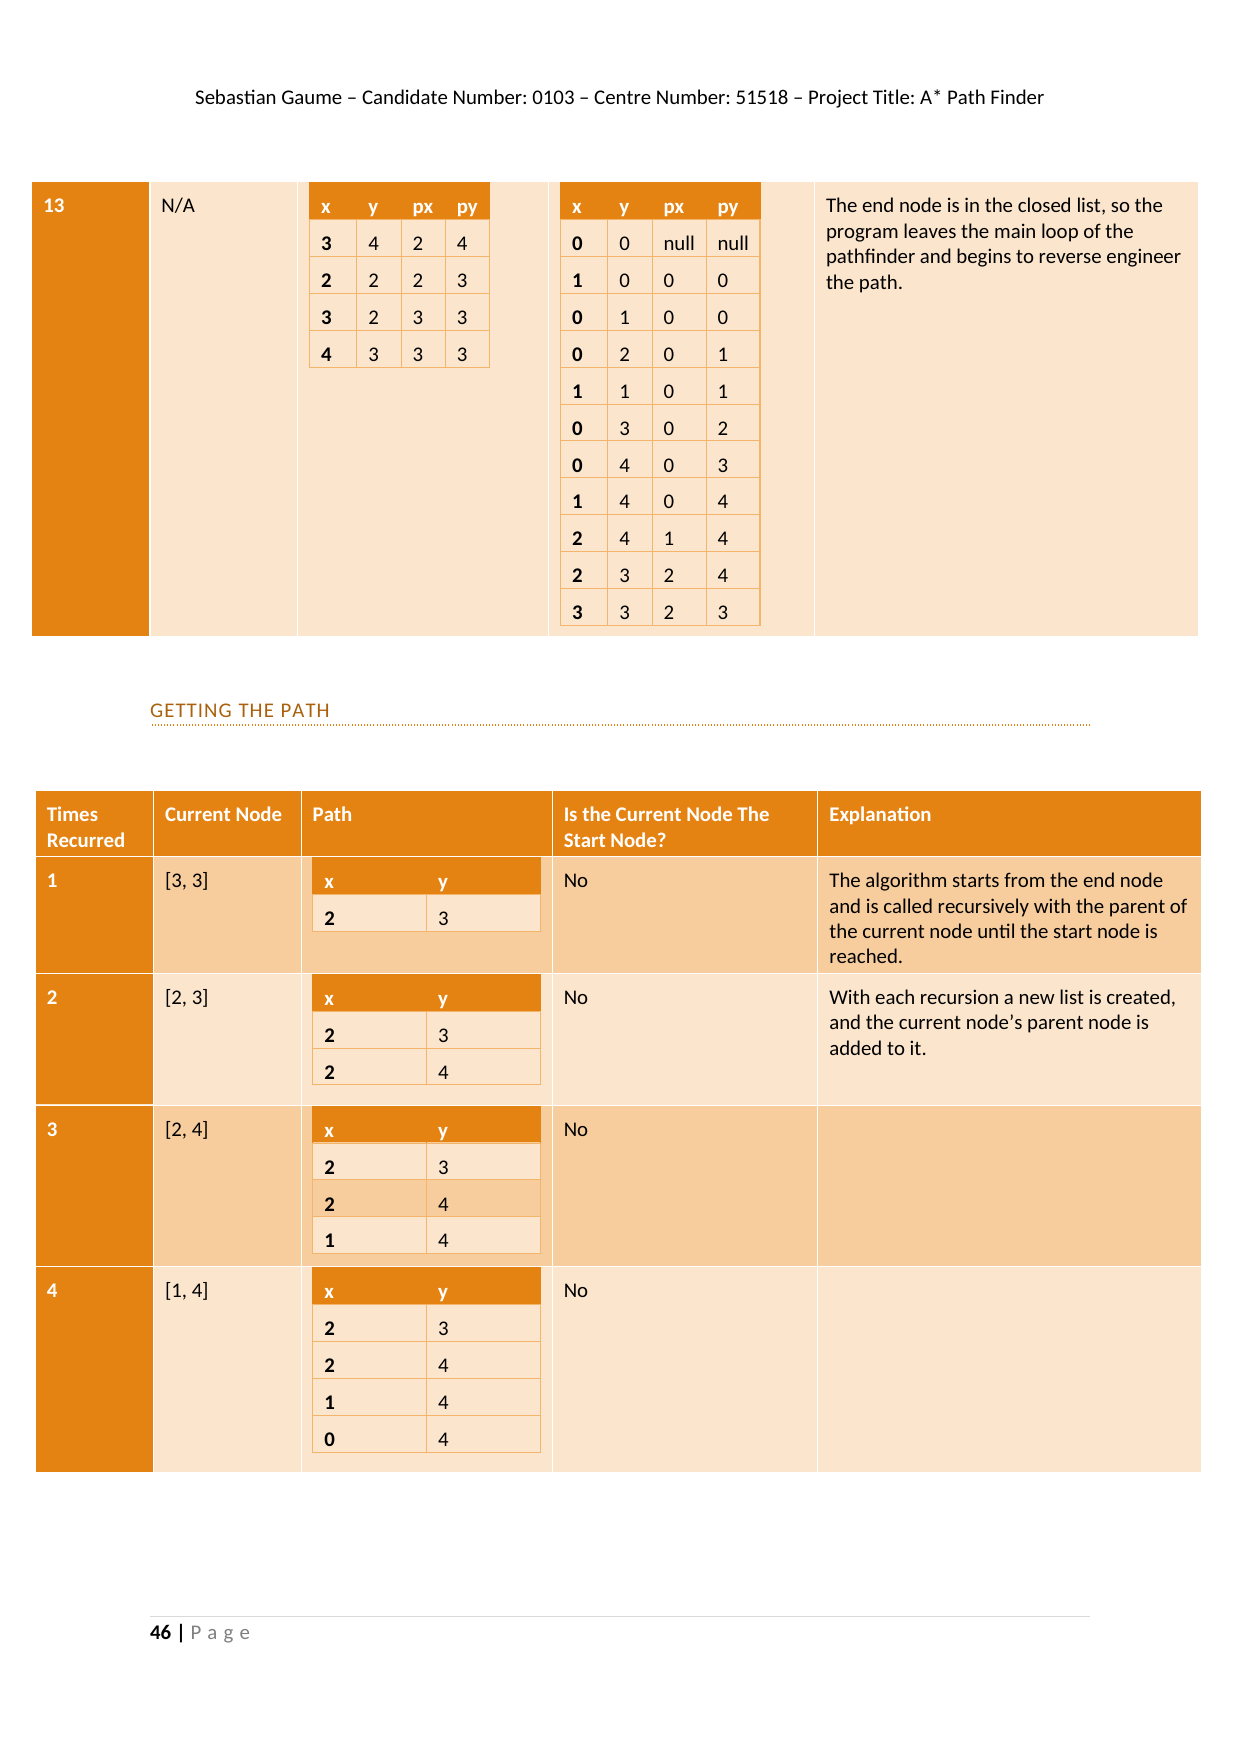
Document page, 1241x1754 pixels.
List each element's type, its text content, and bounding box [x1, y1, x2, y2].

table_cell No [553, 1267, 817, 1472]
table_cell 1 [36, 857, 153, 973]
table_cell [818, 1267, 1201, 1472]
table_cell 13 [32, 182, 149, 636]
table_cell [3, 3] [154, 857, 301, 973]
table_cell No [553, 974, 817, 1104]
table_cell [1, 4] [154, 1267, 301, 1472]
table_cell The algorithm starts from the end node and is called recursively with the parent of the current node until the start node is reached. [818, 857, 1201, 973]
table_cell [302, 974, 552, 1104]
table_cell [2, 3] [154, 974, 301, 1104]
table_cell N/A [151, 182, 297, 636]
table_cell [549, 182, 814, 636]
table_cell [302, 1267, 552, 1472]
table_cell [818, 1106, 1201, 1266]
table_cell With each recursion a new list is created, and the current node’s parent node is added to it. [818, 974, 1201, 1104]
table_cell 4 [36, 1267, 153, 1472]
subtitle Getting the Path [150, 697, 1090, 726]
table_header Times Recurred [36, 791, 153, 856]
table_cell The end node is in the closed list, so the program leaves the main loop of the pathfinder and begins to reverse engineer the path. [815, 182, 1198, 636]
table_cell 2 [36, 974, 153, 1104]
table_cell No [553, 1106, 817, 1266]
table_header Is the Current Node The Start Node? [553, 791, 817, 856]
table_cell No [553, 857, 817, 973]
table_cell [298, 182, 548, 636]
table_header Path [302, 791, 552, 856]
table_header Current Node [154, 791, 301, 856]
table_cell 3 [36, 1106, 153, 1266]
table_cell [2, 4] [154, 1106, 301, 1266]
table_header Explanation [818, 791, 1201, 856]
table_cell [302, 1106, 552, 1266]
table_cell [302, 857, 552, 973]
